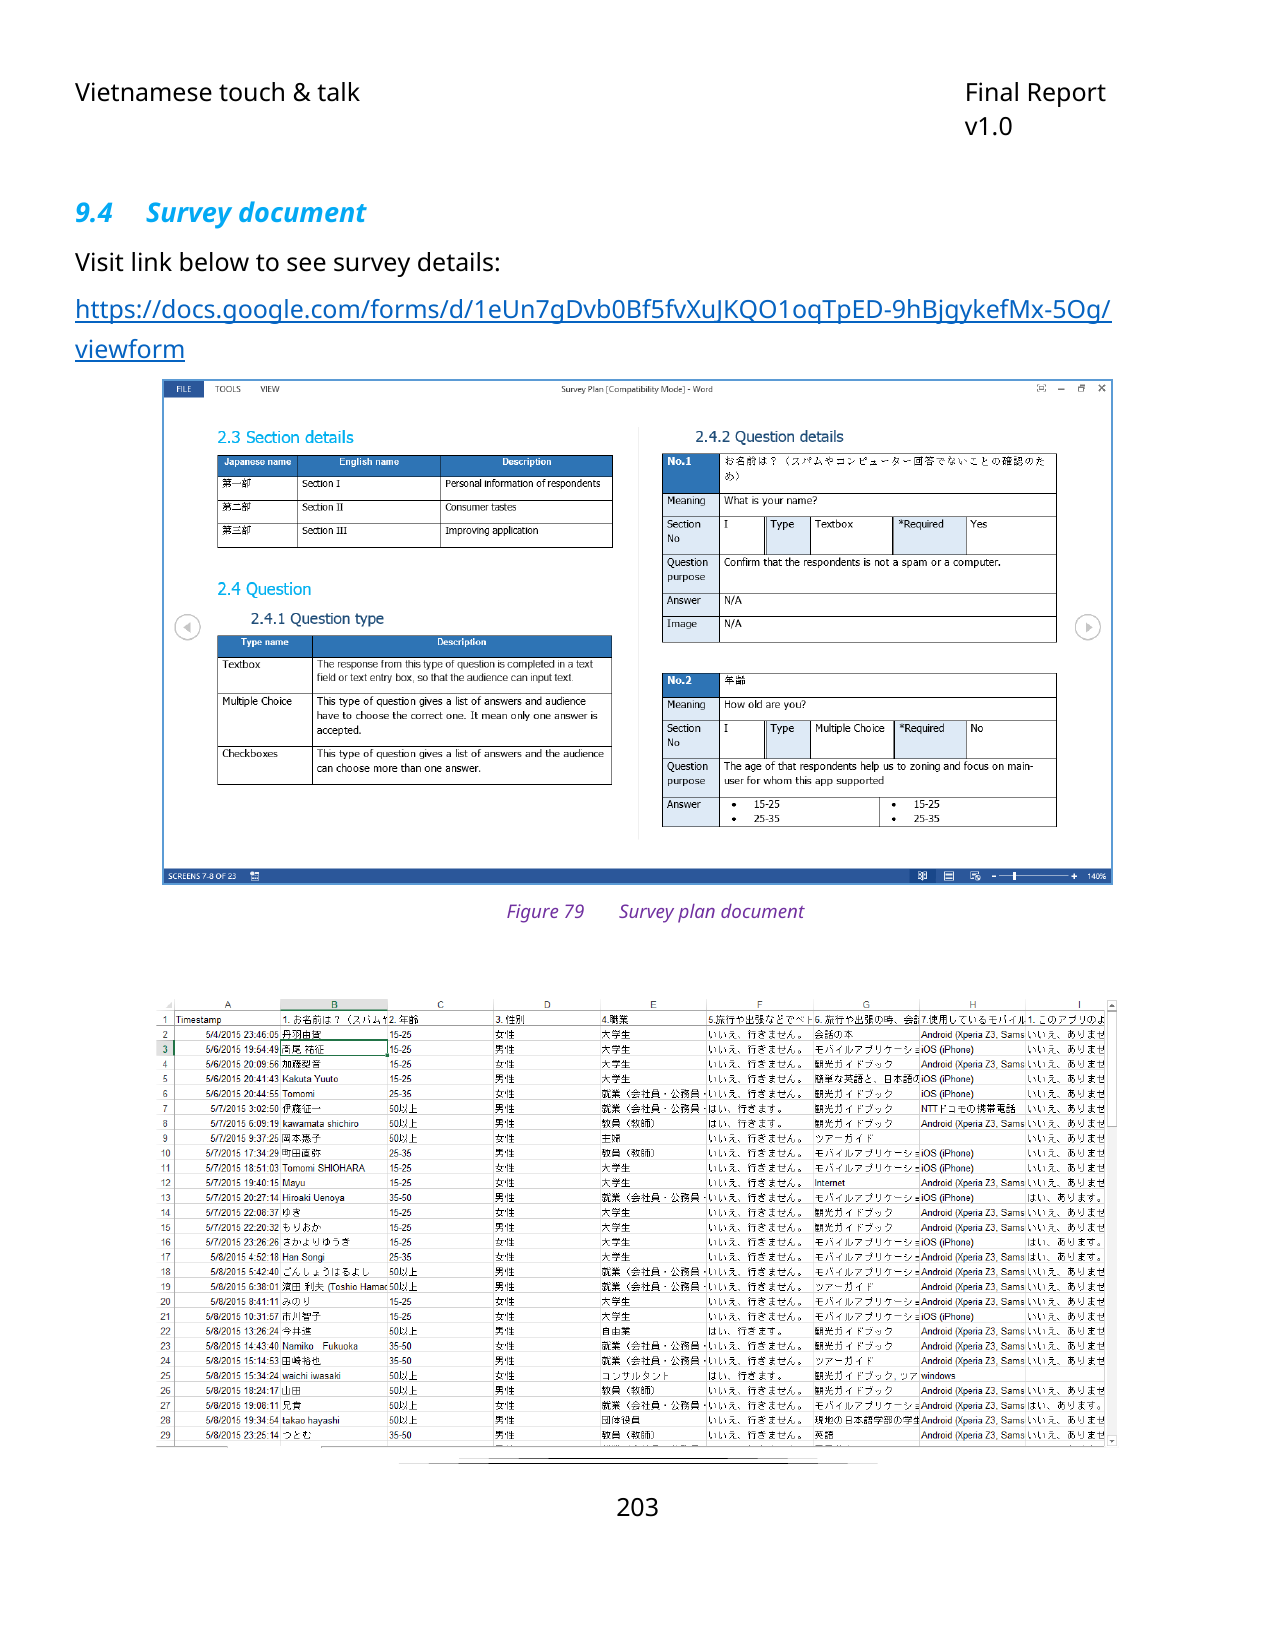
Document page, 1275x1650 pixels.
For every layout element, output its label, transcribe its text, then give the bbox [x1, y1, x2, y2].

subtitle Survey document [75, 194, 1200, 231]
text Survey plan document [112, 898, 1200, 924]
text Visit link below to see survey details: [75, 245, 1200, 279]
text https://docs.google.com/forms/d/1eUn7gDvb0Bf5fvXuJKQO1oqTpED-9hBjgykefMx-5Og/viewform [75, 292, 1200, 365]
picture [156, 992, 1119, 1448]
picture [164, 381, 1111, 883]
